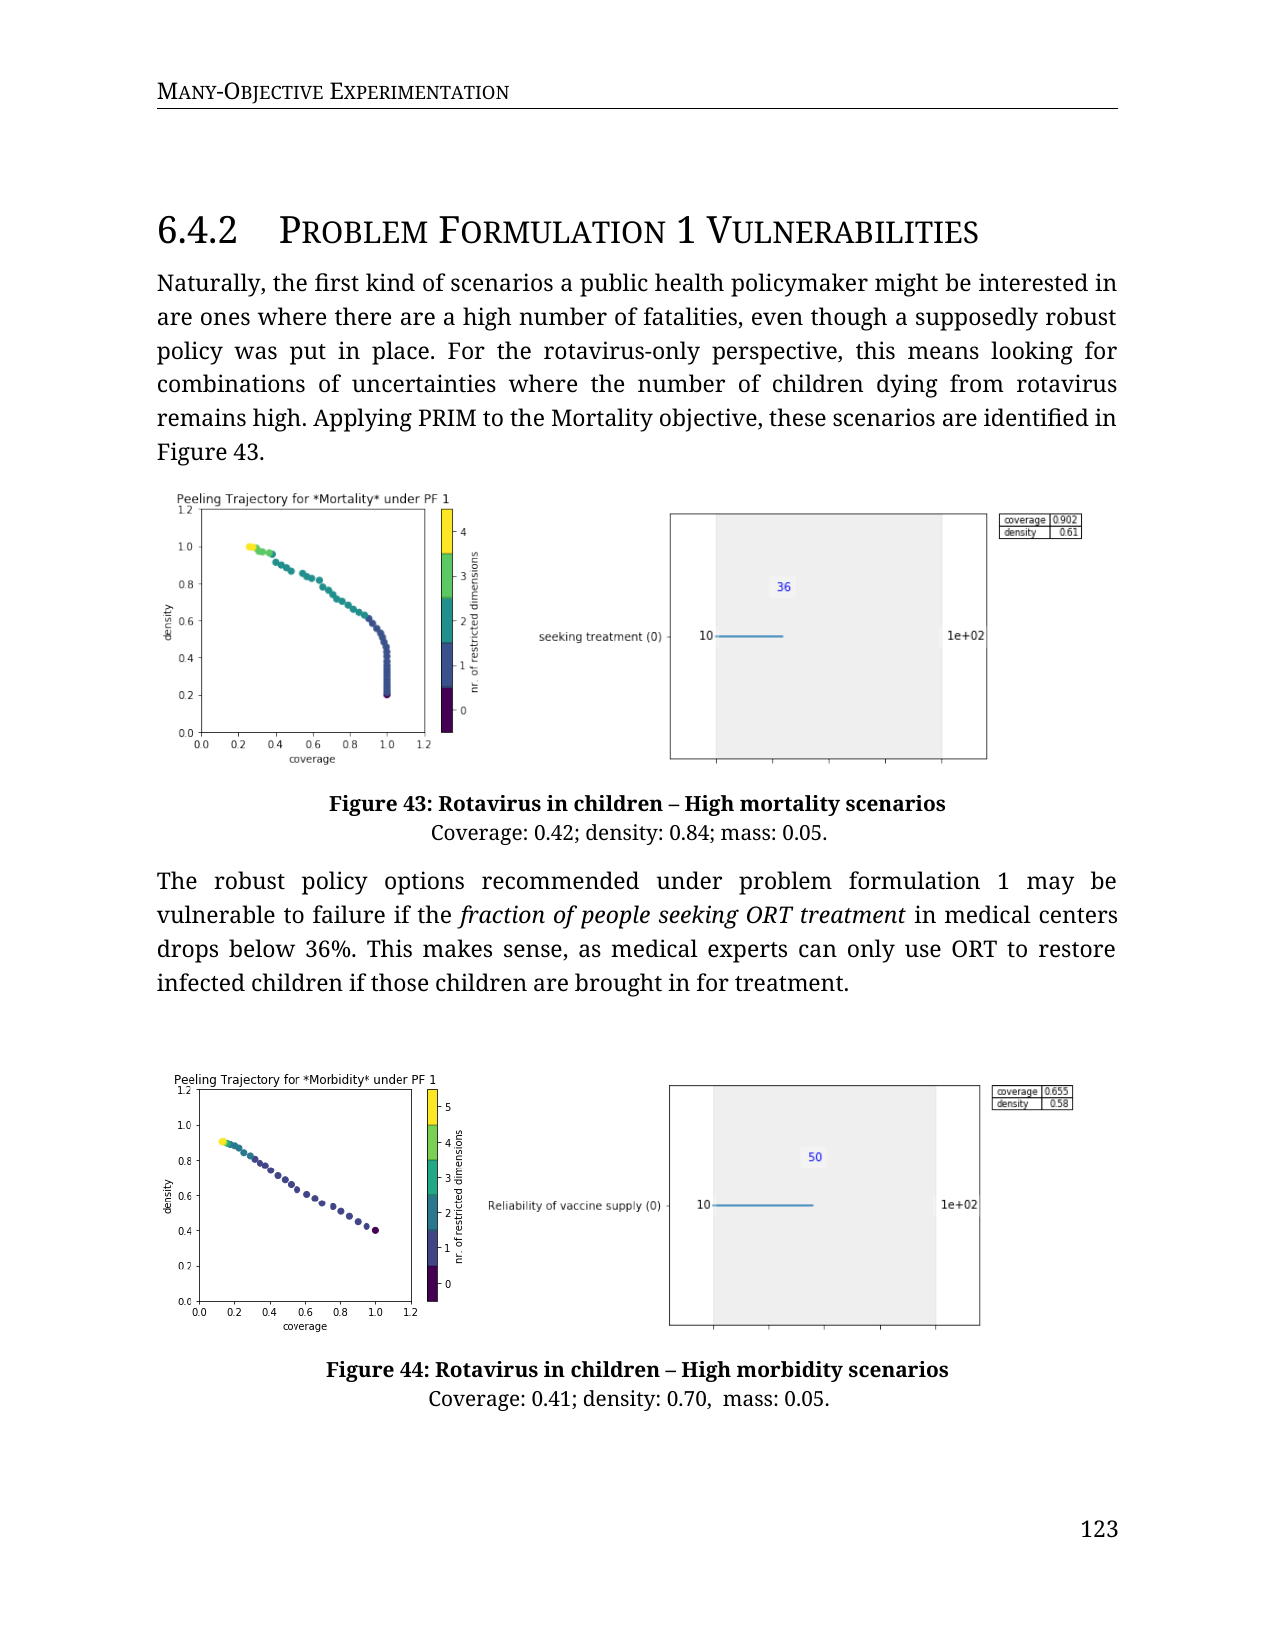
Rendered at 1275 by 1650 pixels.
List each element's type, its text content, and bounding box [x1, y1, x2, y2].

subtitle Problem Formulation 1 Vulnerabilities [157, 203, 1118, 254]
picture [156, 1067, 469, 1337]
text Coverage: 0.42; density: 0.84; mass: 0.05. [216, 818, 1042, 846]
picture [481, 1074, 1079, 1337]
picture [156, 486, 487, 771]
text Coverage: 0.41; density: 0.70, mass: 0.05. [216, 1384, 1042, 1412]
picture [531, 502, 1089, 771]
text Naturally, the first kind of scenarios a public health policymaker might be interested in are ones where there are a high number of fatalities, even though a supposedly robust policy was put in place. For the rotavirus-only perspective, this means looking for combinations of uncertainties where the number of children dying from rotavirus remains high. Applying PRIM to the Mortality objective, these scenarios are identified in Figure 43. [157, 267, 1118, 467]
text The robust policy options recommended under problem formulation 1 may be vulnerable to failure if the fraction of people seeking ORT treatment in medical centers drops below 36%. This makes sense, as medical experts can only use ORT to restore infected children if those children are brought in for treatment. [157, 865, 1118, 998]
